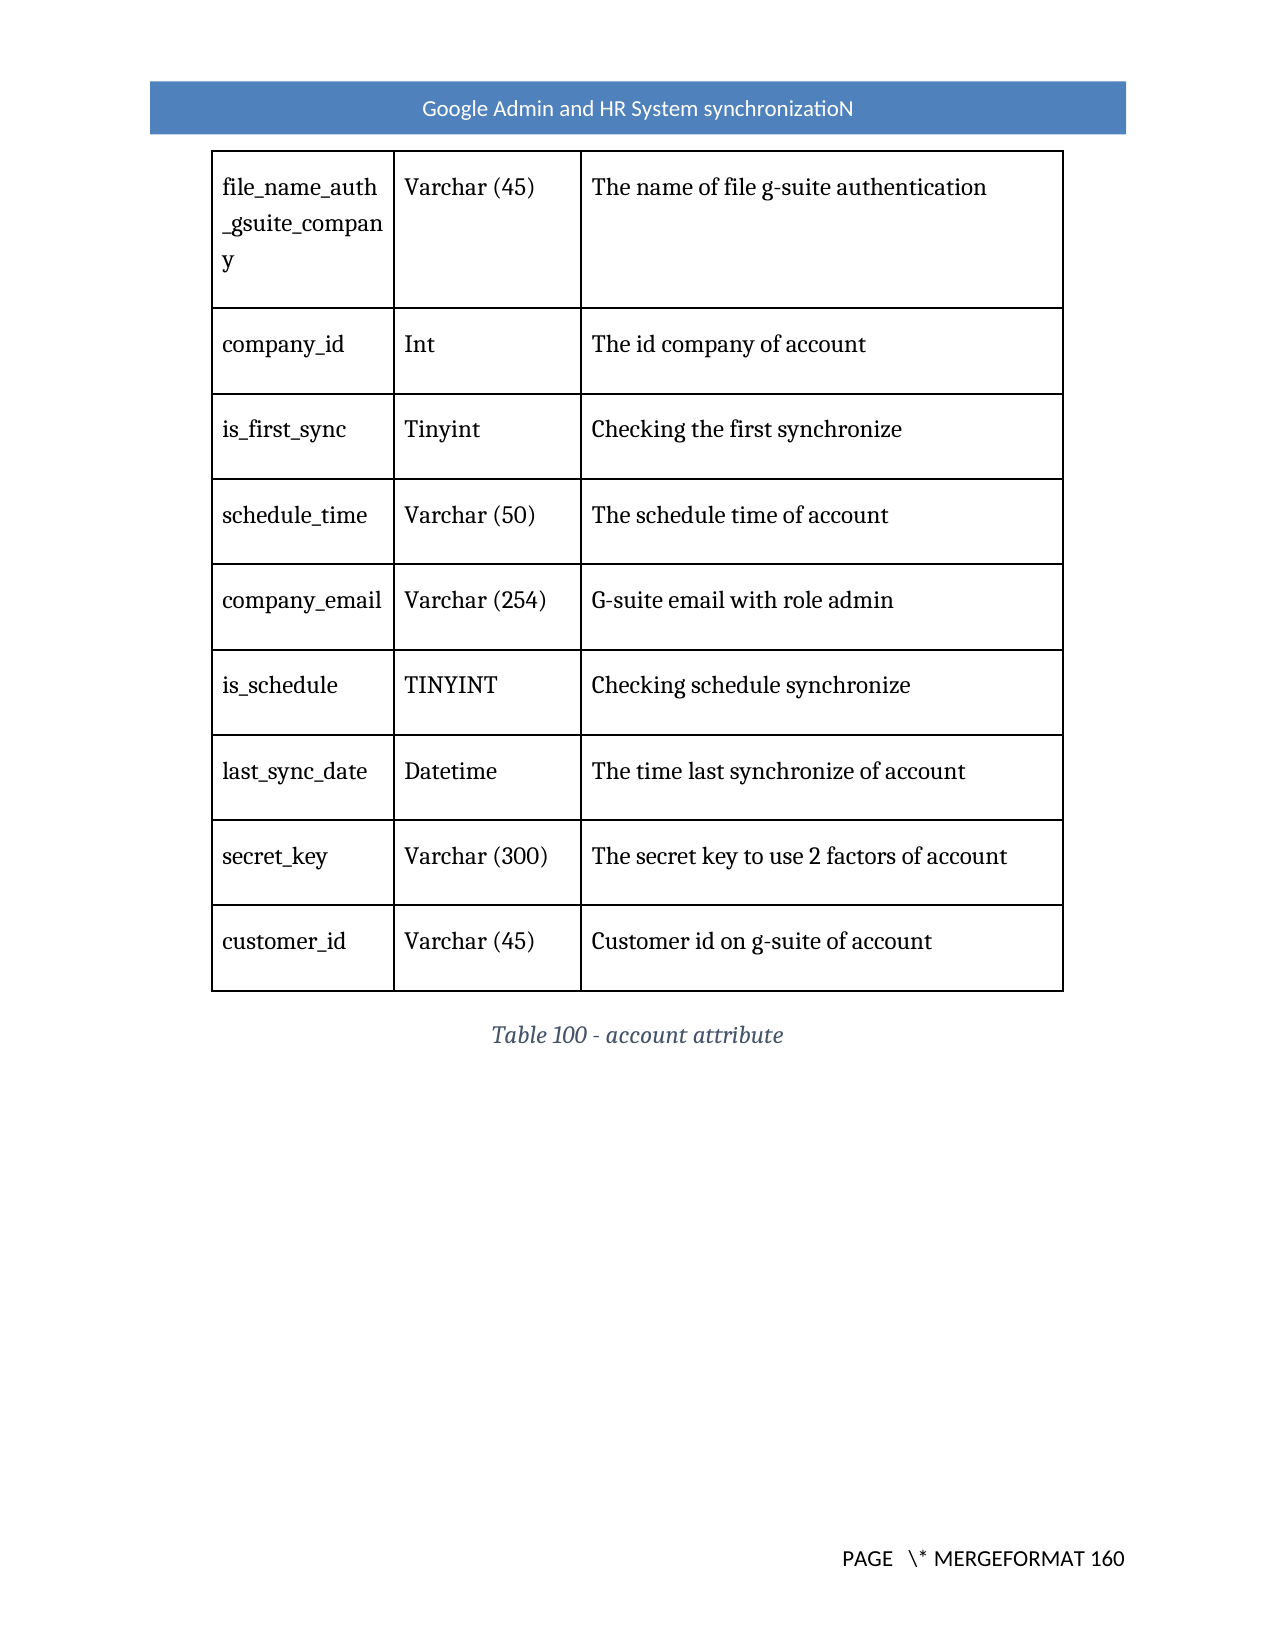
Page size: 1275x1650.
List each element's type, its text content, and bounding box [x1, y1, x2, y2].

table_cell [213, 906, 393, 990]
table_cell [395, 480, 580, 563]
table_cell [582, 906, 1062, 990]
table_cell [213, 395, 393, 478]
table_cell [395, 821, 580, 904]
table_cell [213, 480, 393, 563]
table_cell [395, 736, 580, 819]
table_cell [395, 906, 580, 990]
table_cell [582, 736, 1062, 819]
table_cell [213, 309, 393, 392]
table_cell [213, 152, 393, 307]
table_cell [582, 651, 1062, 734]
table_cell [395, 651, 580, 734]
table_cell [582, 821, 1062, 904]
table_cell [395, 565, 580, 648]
text Table 100 - account attribute [150, 1021, 1125, 1050]
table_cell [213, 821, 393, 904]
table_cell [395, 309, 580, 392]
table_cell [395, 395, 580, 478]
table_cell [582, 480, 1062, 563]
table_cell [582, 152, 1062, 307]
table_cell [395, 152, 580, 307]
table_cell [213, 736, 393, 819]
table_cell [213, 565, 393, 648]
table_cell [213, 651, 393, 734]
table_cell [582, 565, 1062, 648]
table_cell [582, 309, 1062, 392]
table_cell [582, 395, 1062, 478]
